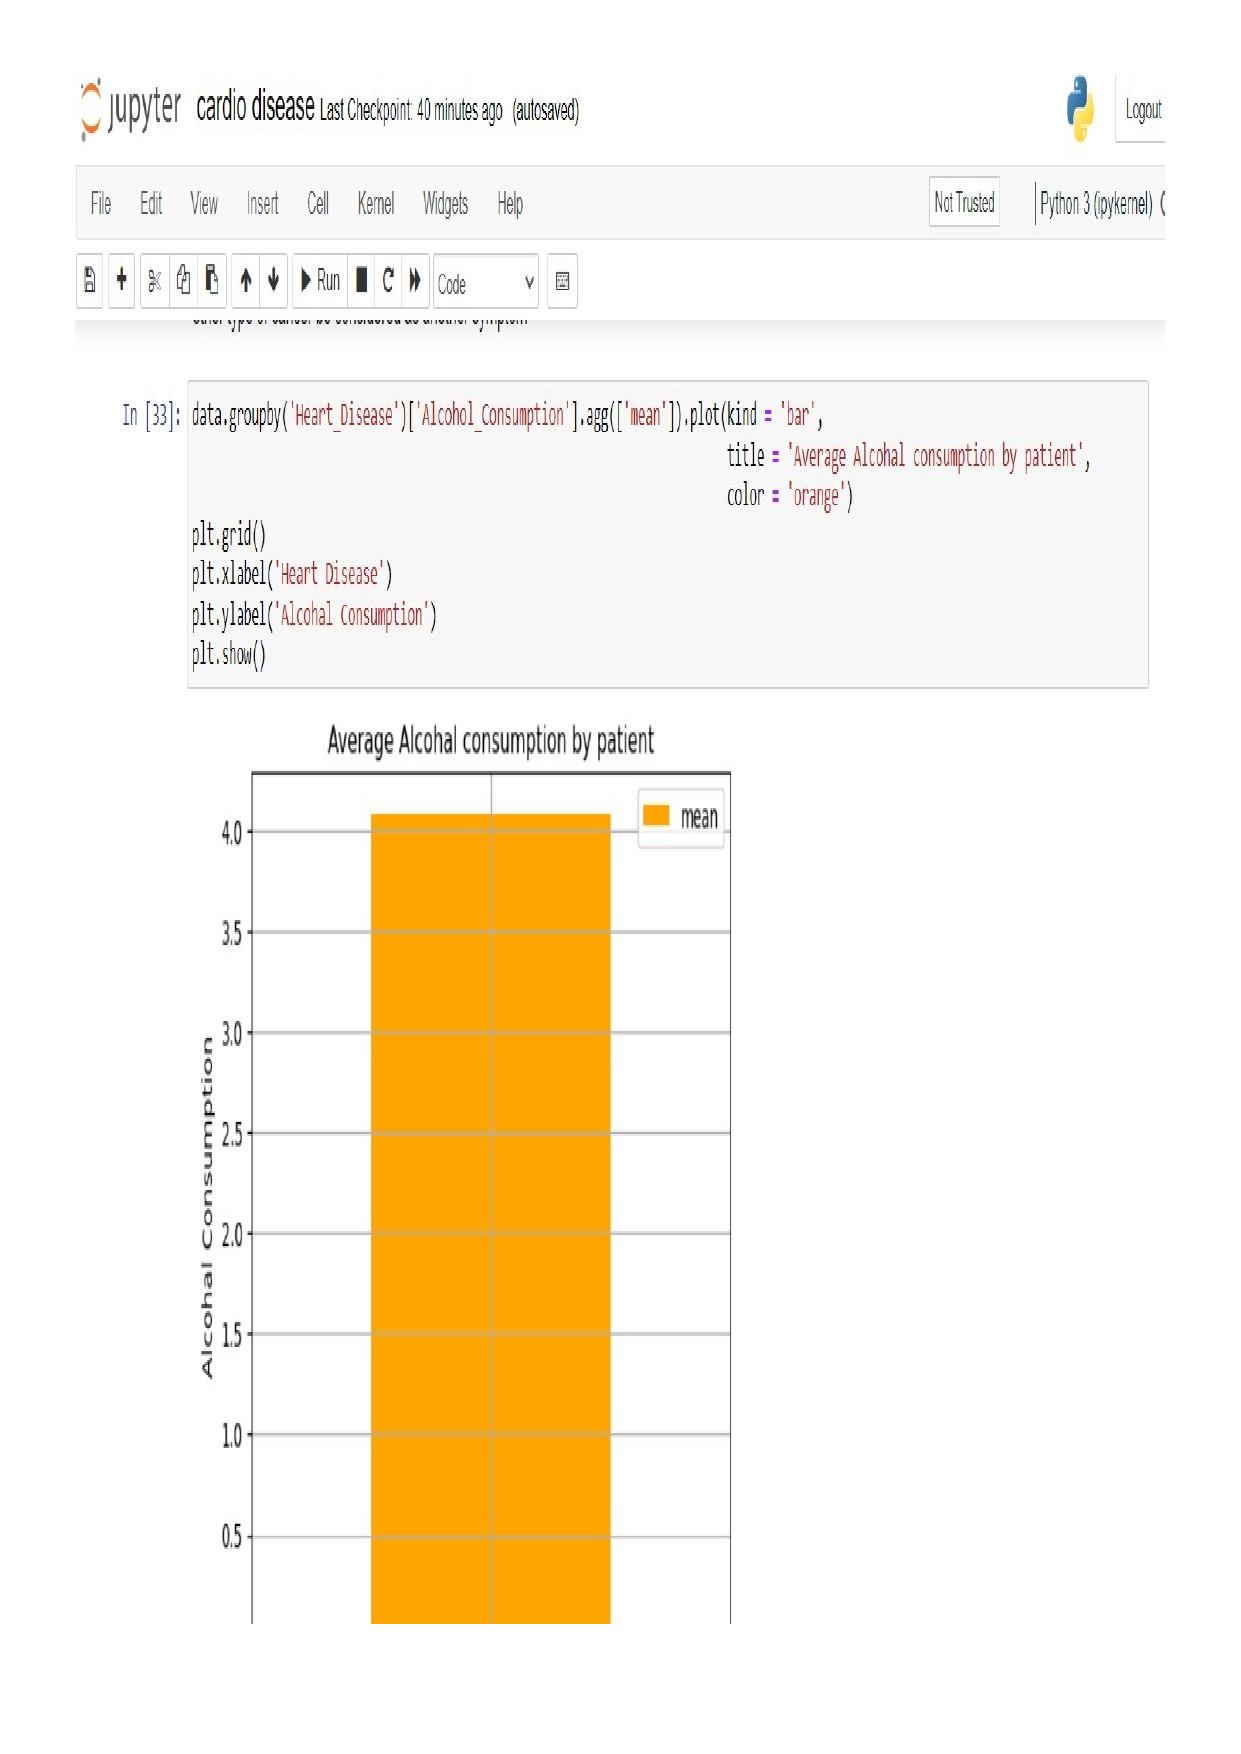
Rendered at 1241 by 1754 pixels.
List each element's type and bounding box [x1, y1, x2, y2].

picture [75, 75, 1166, 1624]
